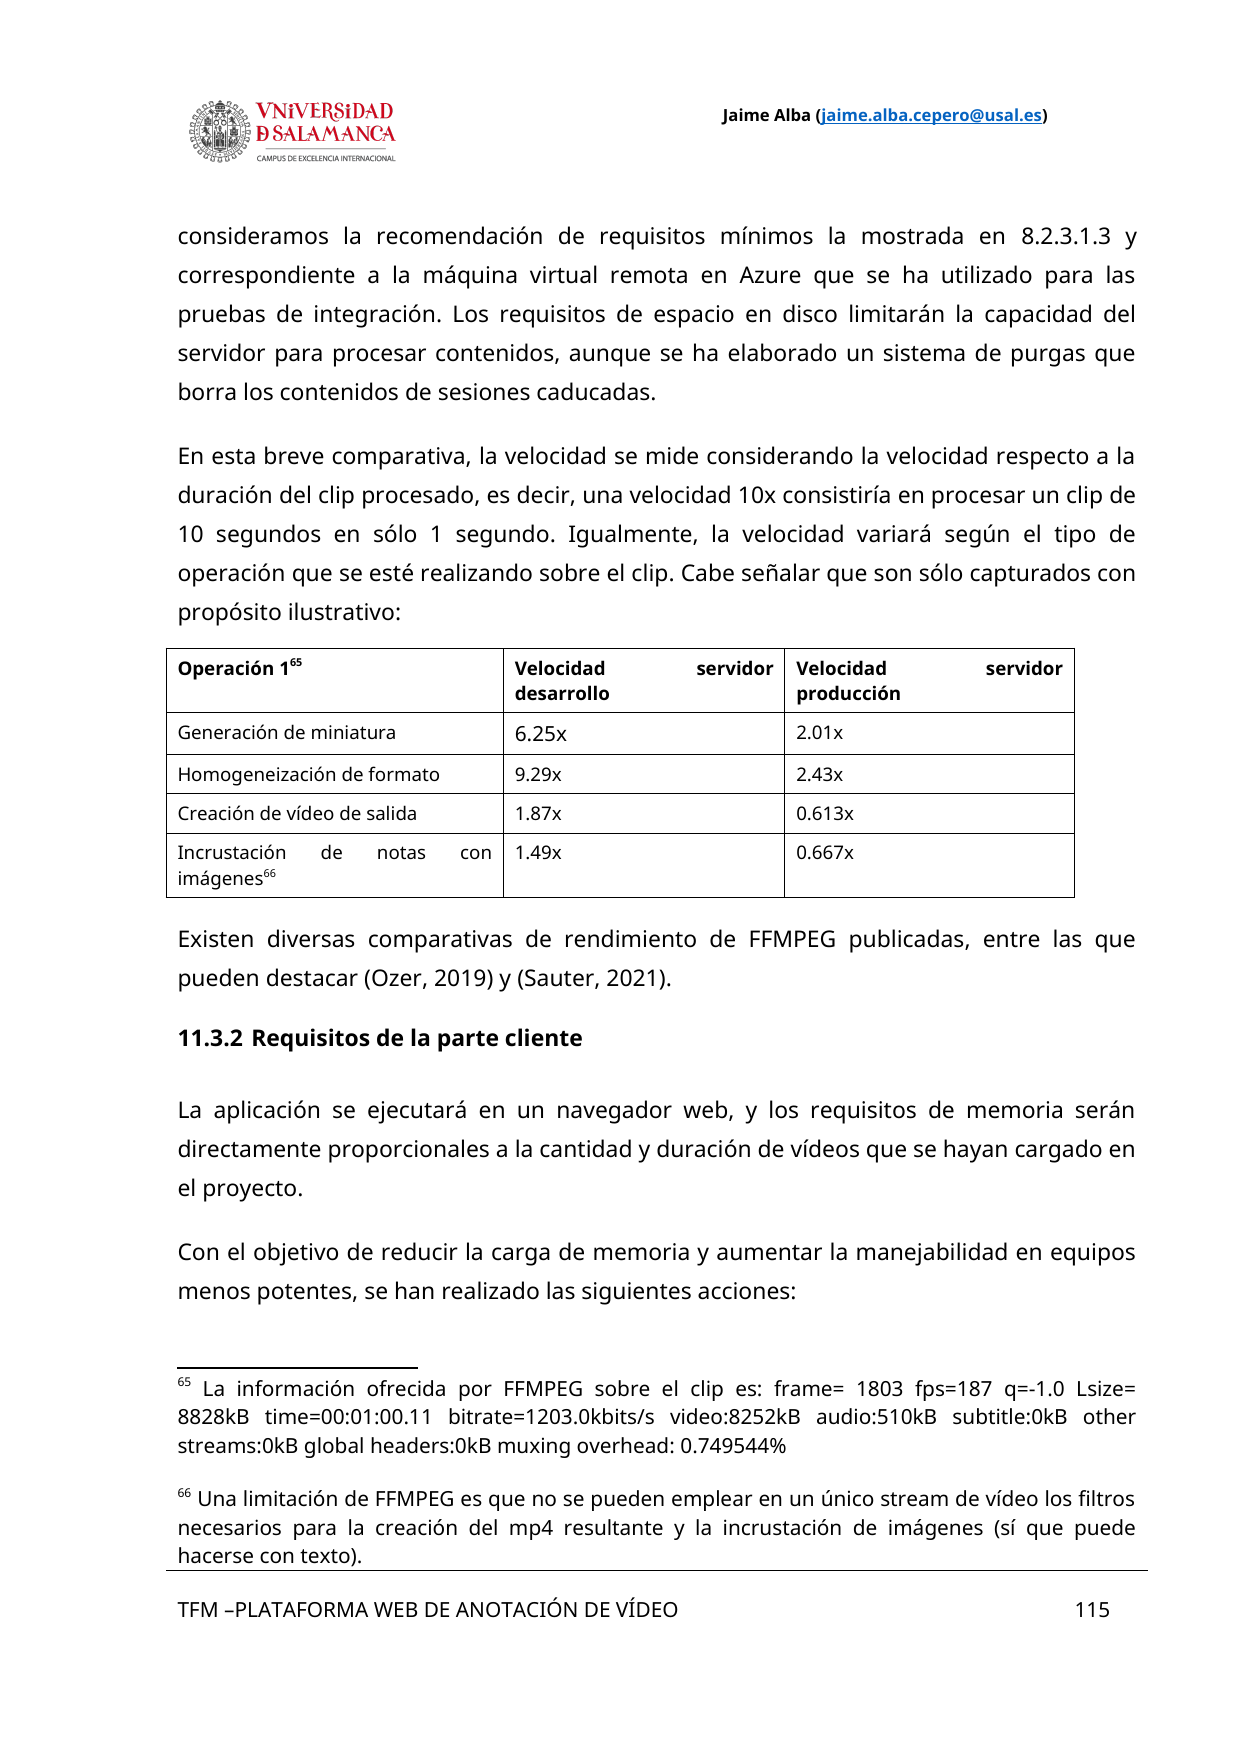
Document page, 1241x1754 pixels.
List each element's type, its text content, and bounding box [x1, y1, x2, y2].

table_cell Homogeneización de formato [167, 755, 503, 793]
table_cell 1.49x [504, 834, 784, 897]
table_cell 0.613x [785, 794, 1074, 832]
table_cell 2.01x [785, 713, 1074, 754]
text Con el objetivo de reducir la carga de memoria y aumentar la manejabilidad en equipos menos potentes, se han realizado las siguientes acciones: [177, 1236, 1137, 1306]
table_cell 1.87x [504, 794, 784, 832]
table_cell 6.25x [504, 713, 784, 754]
table_header Operación 1 [167, 649, 503, 712]
table_cell Creación de vídeo de salida [167, 794, 503, 832]
table_header Velocidad servidor producción [785, 649, 1074, 712]
subtitle Requisitos de la parte cliente [177, 1022, 1137, 1053]
text Existen diversas comparativas de rendimiento de FFMPEG publicadas, entre las que pueden destacar y . [177, 923, 1137, 993]
table_header Velocidad servidor desarrollo [504, 649, 784, 712]
picture [188, 99, 397, 163]
table_cell 2.43x [785, 755, 1074, 793]
table_cell Incrustación de notas con imágenes [167, 834, 503, 897]
text En esta breve comparativa, la velocidad se mide considerando la velocidad respecto a la duración del clip procesado, es decir, una velocidad 10x consistiría en procesar un clip de 10 segundos en sólo 1 segundo. Igualmente, la velocidad variará según el tipo de operación que se esté realizando sobre el clip. Cabe señalar que son sólo capturados con propósito ilustrativo: [177, 440, 1137, 627]
text La aplicación se ejecutará en un navegador web, y los requisitos de memoria serán directamente proporcionales a la cantidad y duración de vídeos que se hayan cargado en el proyecto. [177, 1094, 1137, 1203]
table_cell 0.667x [785, 834, 1074, 897]
table_cell 9.29x [504, 755, 784, 793]
table_cell Generación de miniatura [167, 713, 503, 754]
